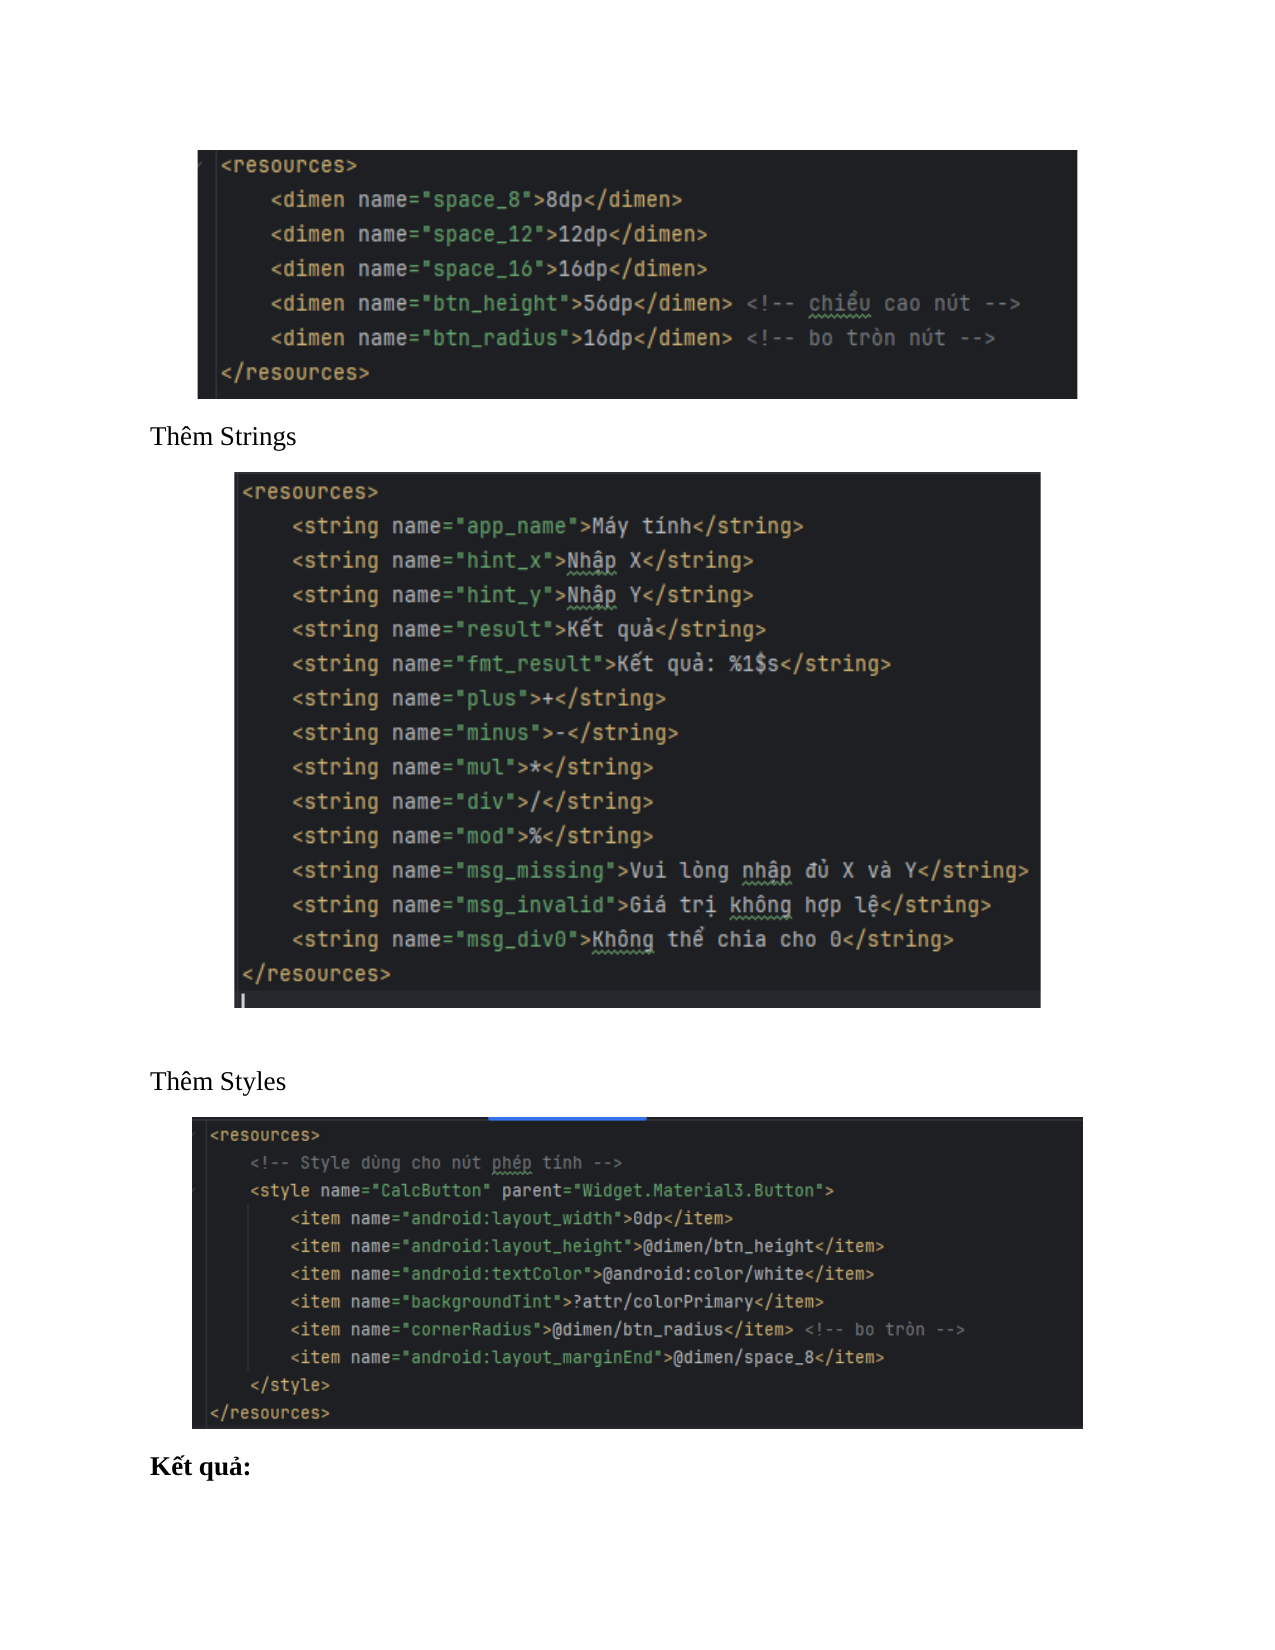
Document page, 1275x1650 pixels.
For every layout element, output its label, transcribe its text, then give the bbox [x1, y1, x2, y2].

picture [234, 472, 1041, 1008]
picture [192, 1117, 1083, 1429]
text Kết quả: [150, 1450, 1125, 1481]
text Thêm Strings [150, 420, 1125, 451]
text Thêm Styles [150, 1065, 1125, 1096]
picture [197, 150, 1078, 399]
